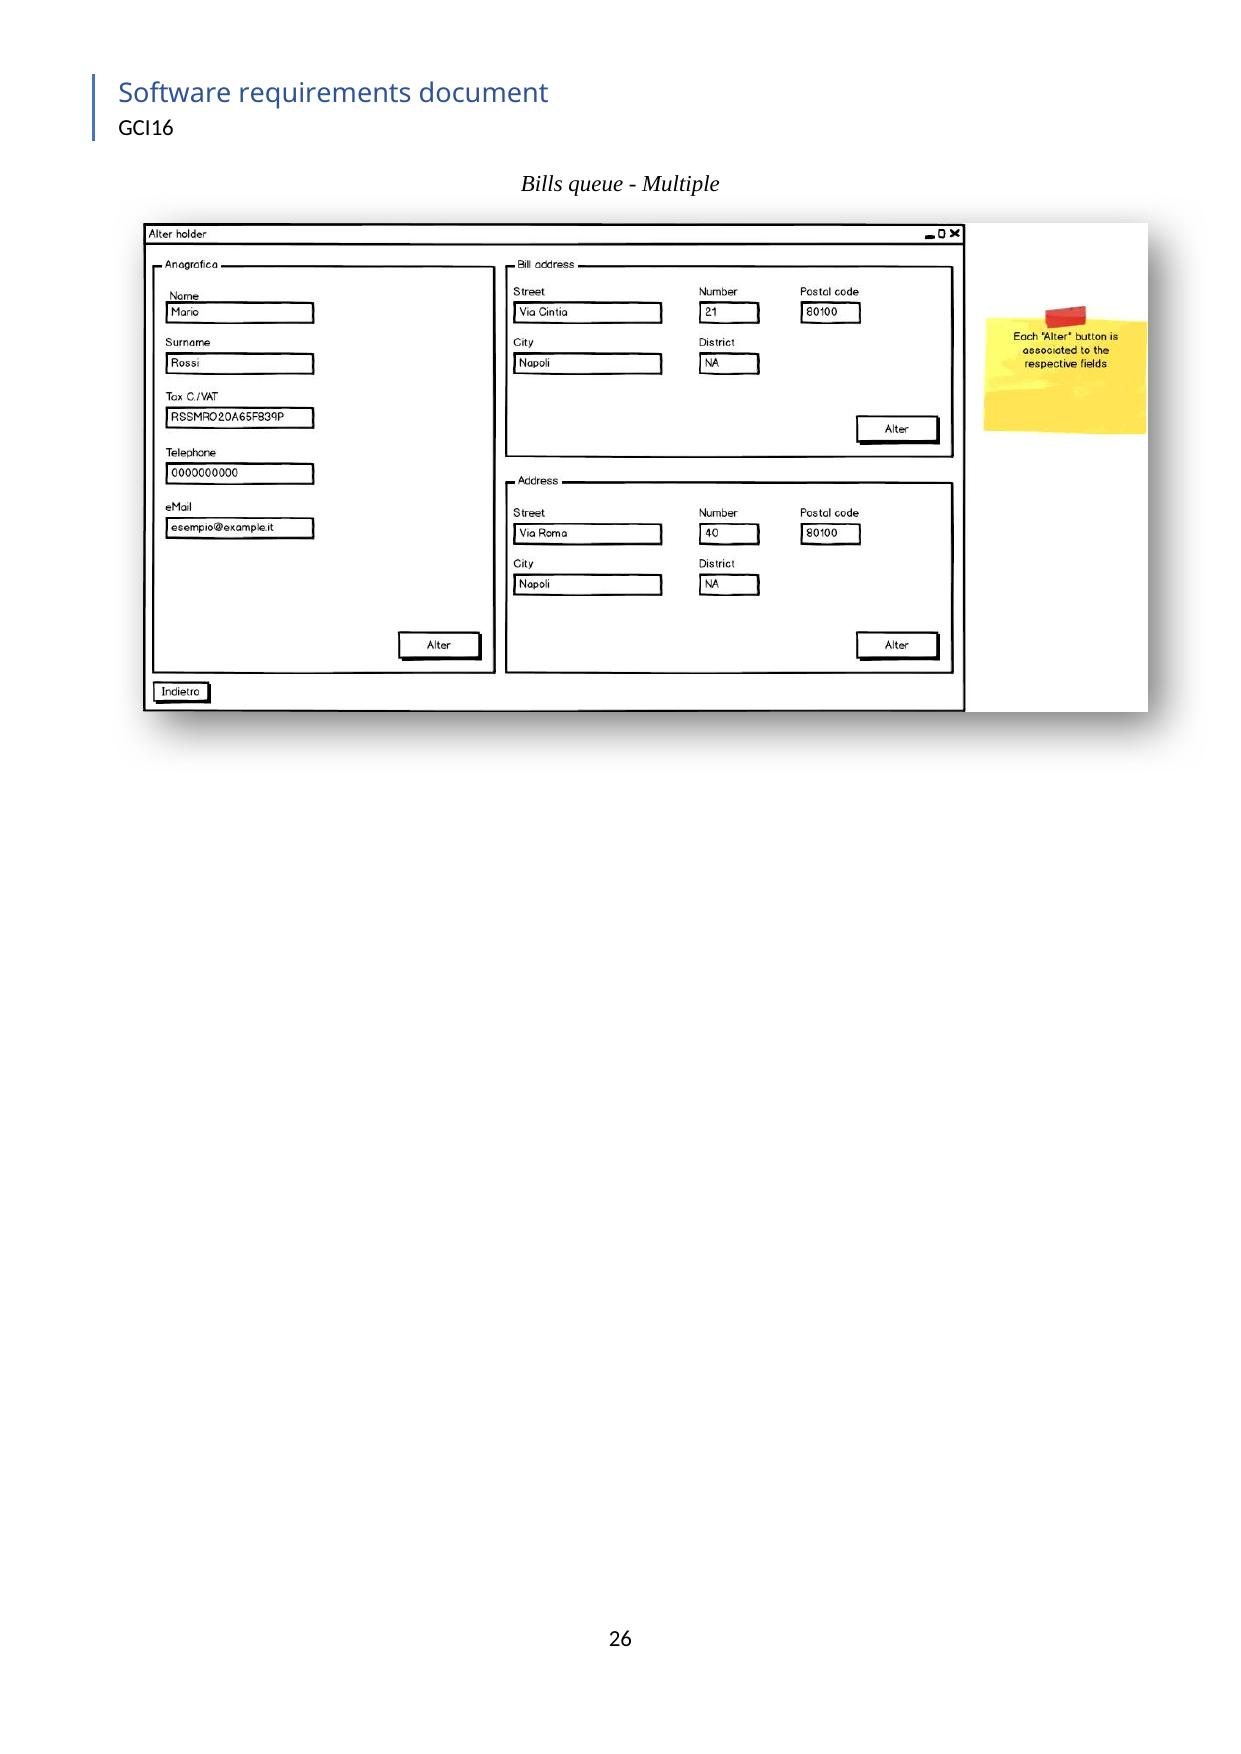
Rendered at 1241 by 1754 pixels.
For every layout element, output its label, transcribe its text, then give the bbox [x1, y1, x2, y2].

table_cell [153, 712, 1122, 739]
picture [143, 223, 1148, 712]
table_cell 2 [134, 242, 1122, 751]
